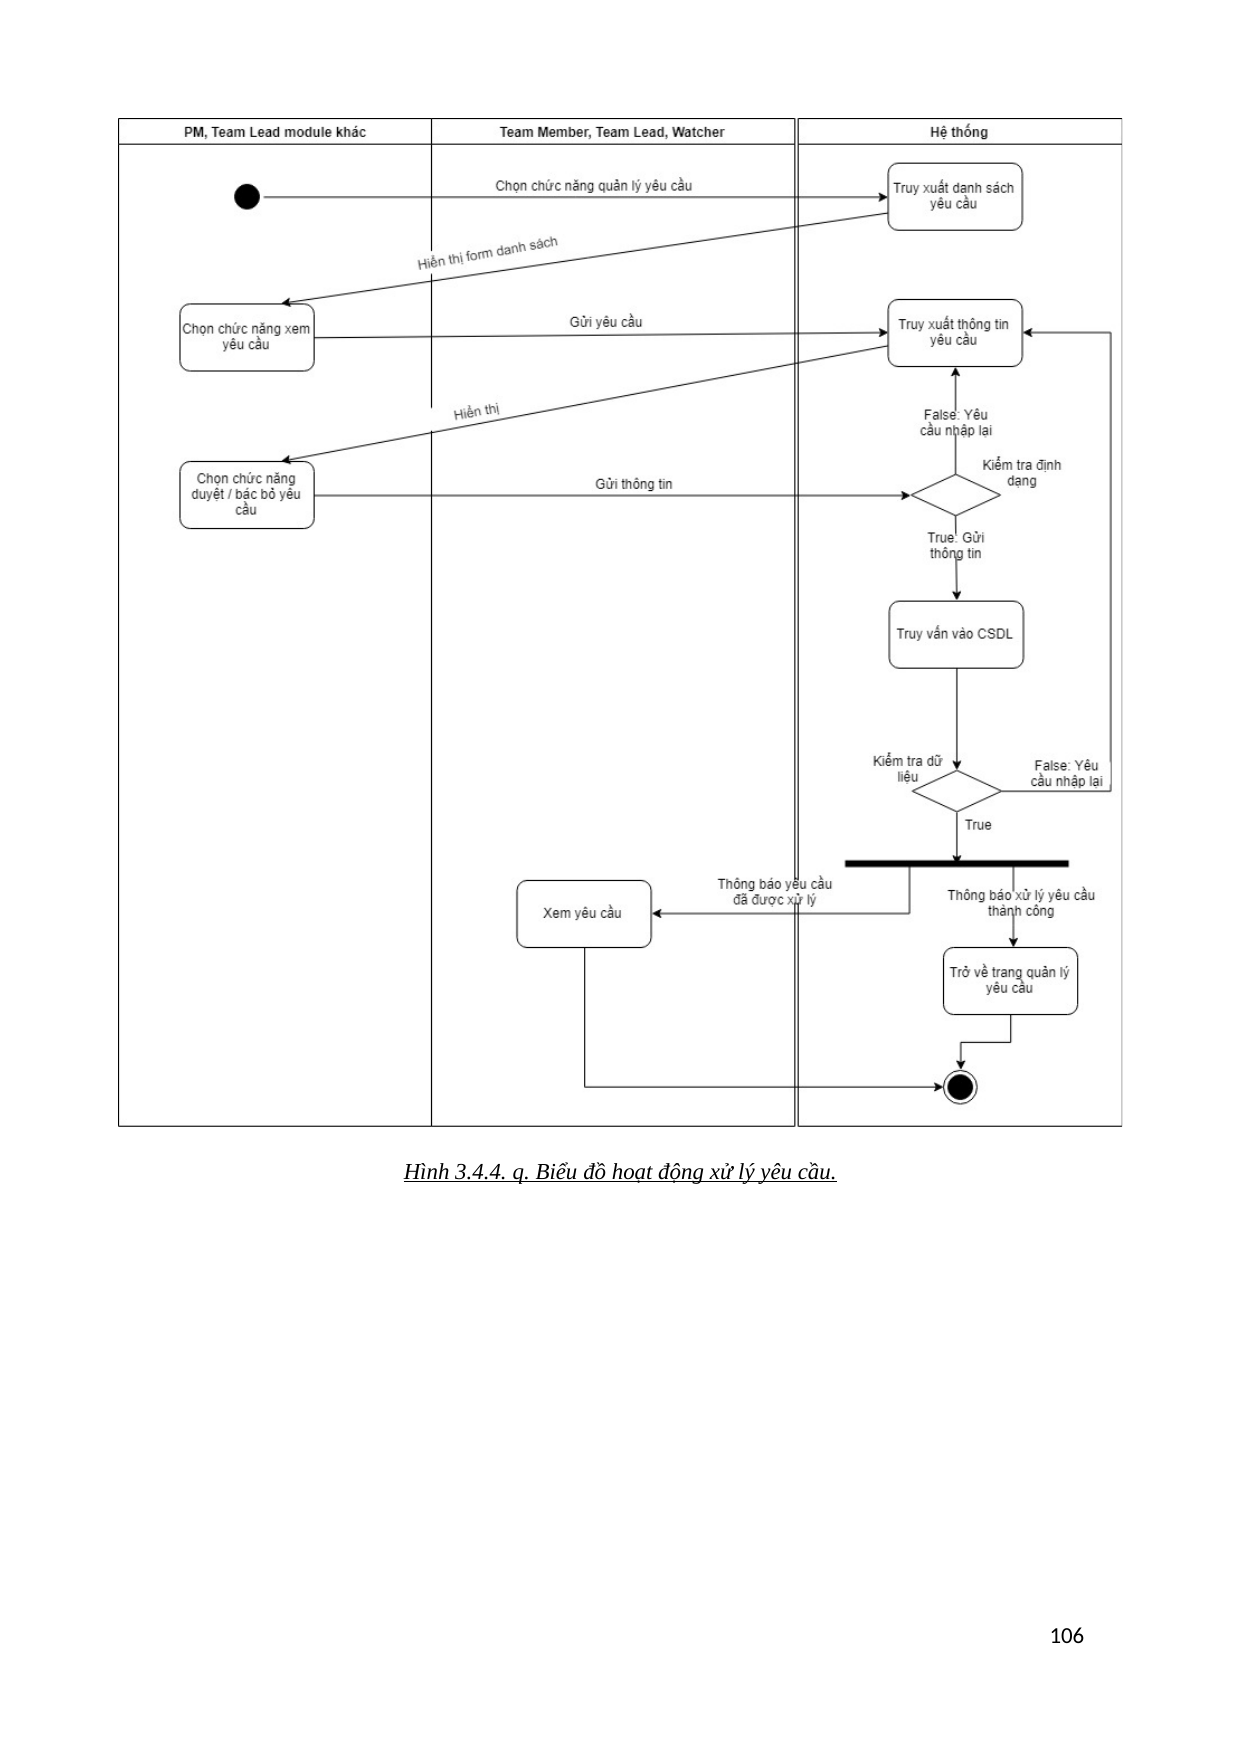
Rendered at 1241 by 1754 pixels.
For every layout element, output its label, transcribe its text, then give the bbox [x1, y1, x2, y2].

picture [118, 118, 1123, 1128]
text Hình 3.4.4. q. Biểu đồ hoạt động xử lý yêu cầu. [118, 1158, 1122, 1184]
